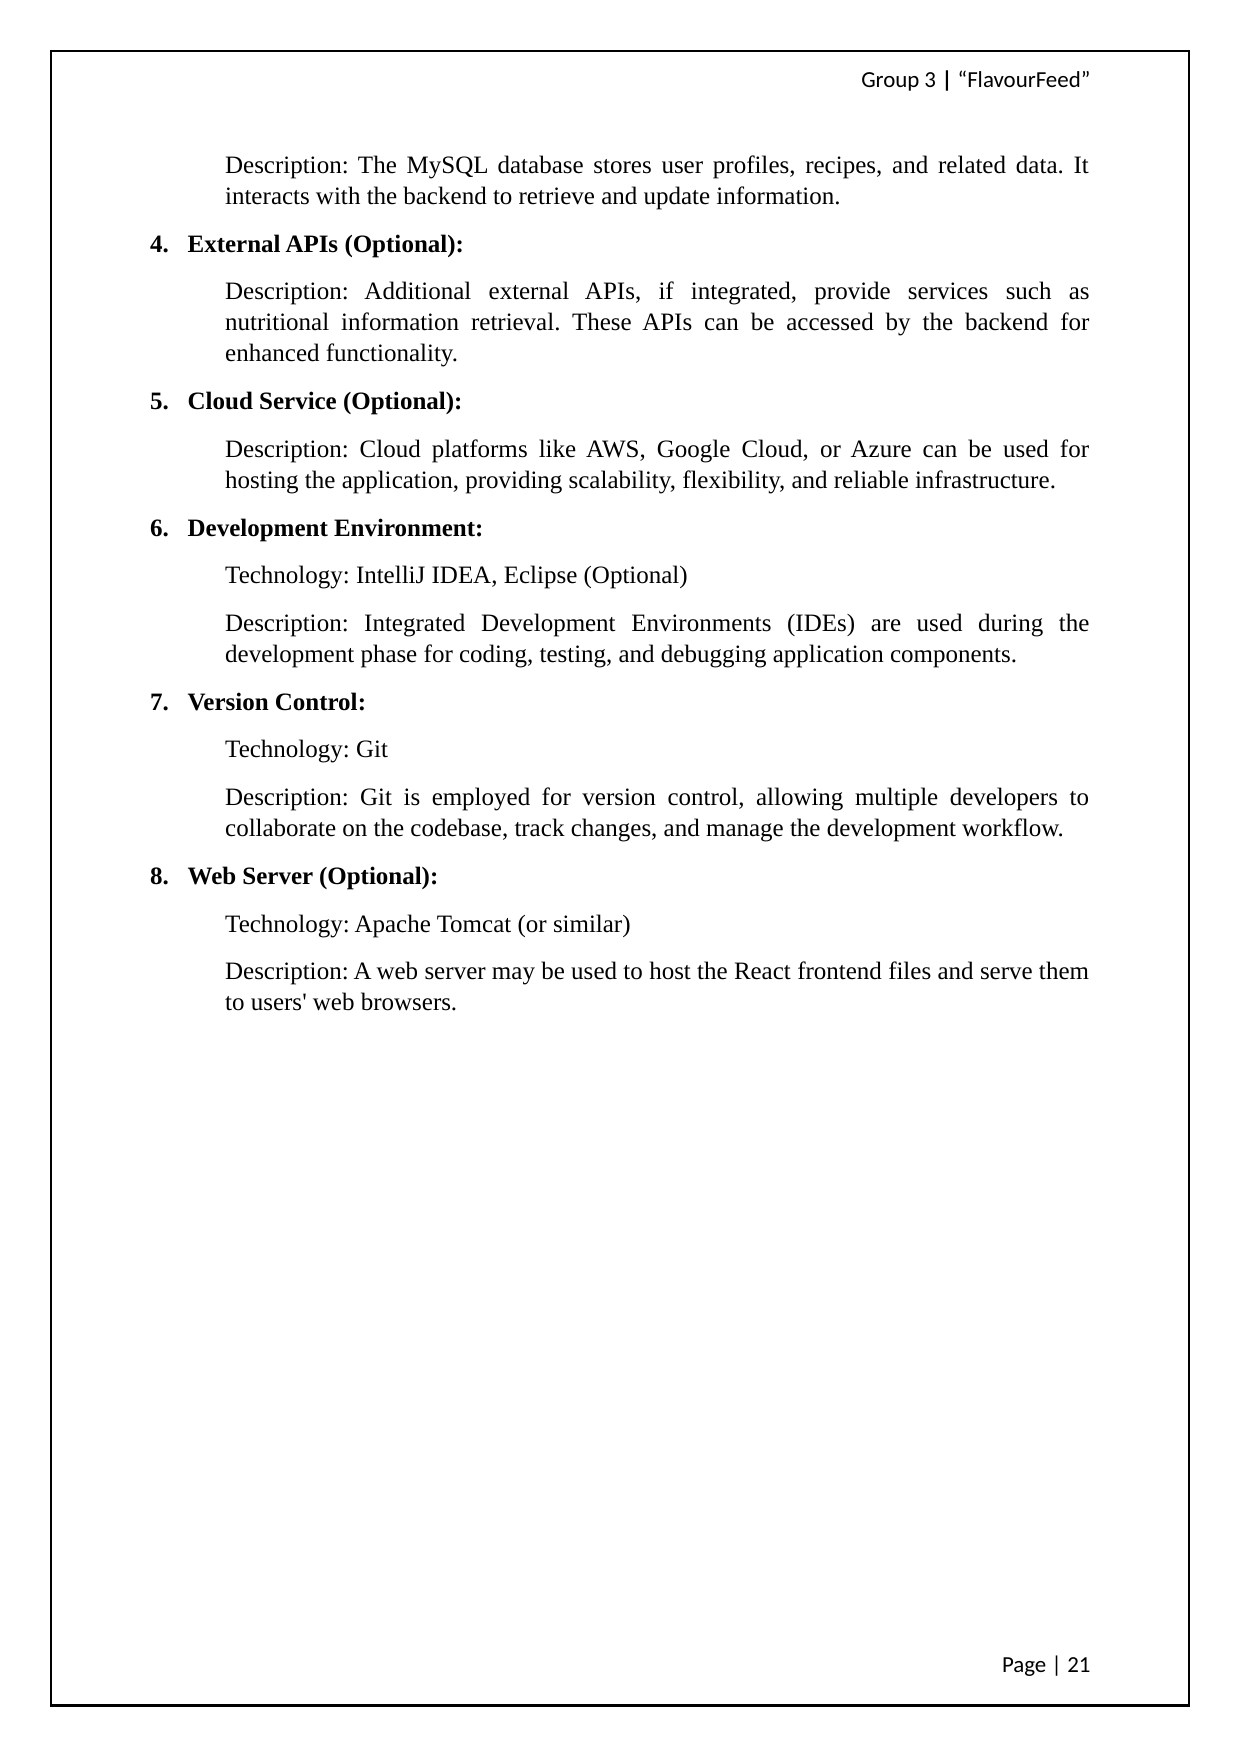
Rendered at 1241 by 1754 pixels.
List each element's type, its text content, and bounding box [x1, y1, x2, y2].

list Version Control: [150, 687, 1090, 716]
text Description: Cloud platforms like AWS, Google Cloud, or Azure can be used for hosting the application, providing scalability, flexibility, and reliable infrastructure. [225, 434, 1090, 494]
text Description: A web server may be used to host the React frontend files and serve them to users' web browsers. [225, 956, 1090, 1016]
list Web Server (Optional): [150, 861, 1090, 890]
text Description: Additional external APIs, if integrated, provide services such as nutritional information retrieval. These APIs can be accessed by the backend for enhanced functionality. [225, 276, 1090, 367]
text Technology: Git [225, 734, 1090, 763]
text Description: The MySQL database stores user profiles, recipes, and related data. It interacts with the backend to retrieve and update information. [225, 150, 1090, 210]
text Description: Git is employed for version control, allowing multiple developers to collaborate on the codebase, track changes, and manage the development workflow. [225, 782, 1090, 842]
list Cloud Service (Optional): [150, 386, 1090, 415]
list External APIs (Optional): [150, 229, 1090, 257]
list Development Environment: [150, 513, 1090, 541]
text Technology: Apache Tomcat (or similar) [225, 909, 1090, 937]
text Technology: IntelliJ IDEA, Eclipse (Optional) [225, 560, 1090, 589]
text Description: Integrated Development Environments (IDEs) are used during the development phase for coding, testing, and debugging application components. [225, 608, 1090, 668]
